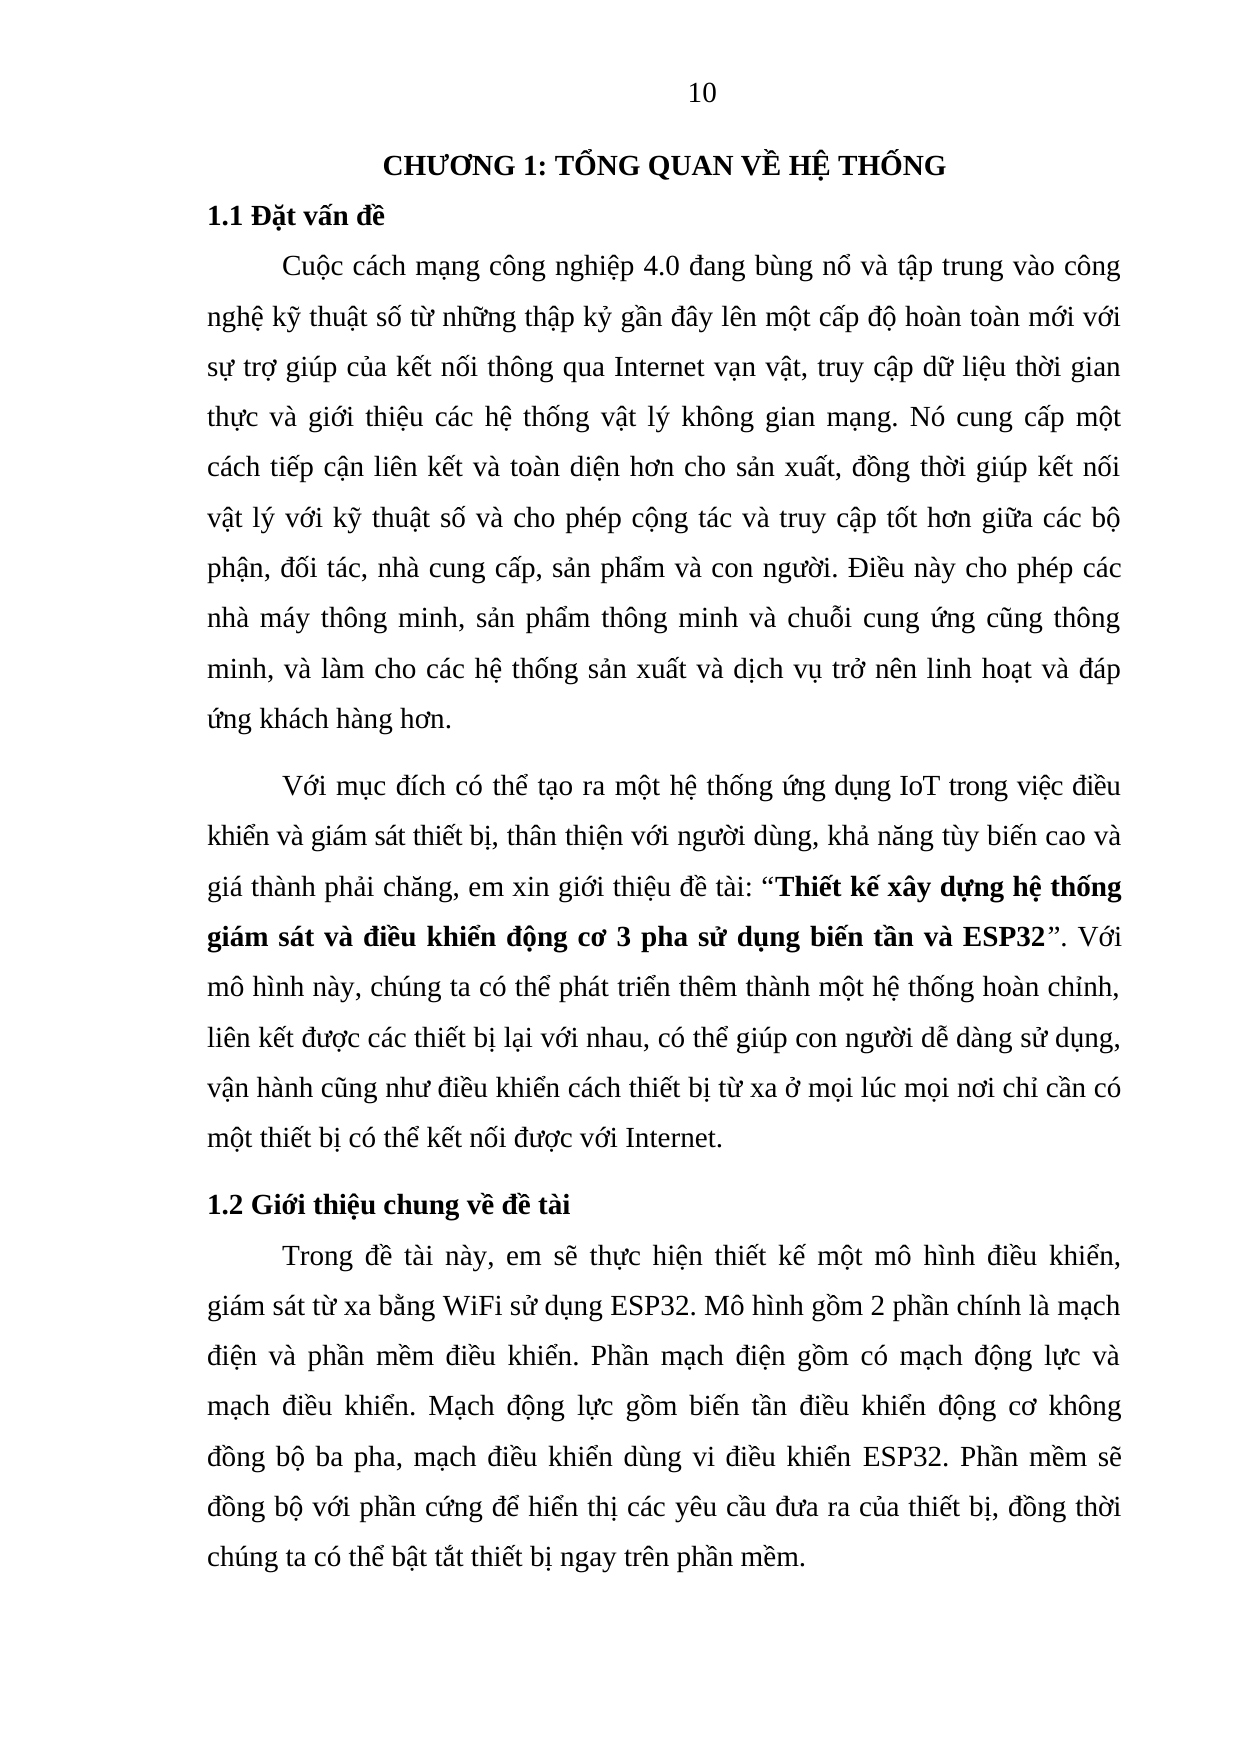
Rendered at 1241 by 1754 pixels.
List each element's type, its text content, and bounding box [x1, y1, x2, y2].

text Cuộc cách mạng công nghiệp 4.0 đang bùng nổ và tập trung vào công nghệ kỹ thuật số từ những thập kỷ gần đây lên một cấp độ hoàn toàn mới với sự trợ giúp của kết nối thông qua Internet vạn vật, truy cập dữ liệu thời gian thực và giới thiệu các hệ thống vật lý không gian mạng. Nó cung cấp một cách tiếp cận liên kết và toàn diện hơn cho sản xuất, đồng thời giúp kết nối vật lý với kỹ thuật số và cho phép cộng tác và truy cập tốt hơn giữa các bộ phận, đối tác, nhà cung cấp, sản phẩm và con người. Điều này cho phép các nhà máy thông minh, sản phẩm thông minh và chuỗi cung ứng cũng thông minh, và làm cho các hệ thống sản xuất và dịch vụ trở nên linh hoạt và đáp ứng khách hàng hơn. [207, 248, 1122, 735]
subtitle Giới thiệu chung về đề tài [207, 1187, 1122, 1221]
subtitle TỔNG QUAN VỀ HỆ THỐNG [207, 148, 1122, 181]
text Trong đề tài này, em sẽ thực hiện thiết kế một mô hình điều khiển, giám sát từ xa bằng WiFi sử dụng ESP32. Mô hình gồm 2 phần chính là mạch điện và phần mềm điều khiển. Phần mạch điện gồm có mạch động lực và mạch điều khiển. Mạch động lực gồm biến tần điều khiển động cơ không đồng bộ ba pha, mạch điều khiển dùng vi điều khiển ESP32. Phần mềm sẽ đồng bộ với phần cứng để hiển thị các yêu cầu đưa ra của thiết bị, đồng thời chúng ta có thể bật tắt thiết bị ngay trên phần mềm. [207, 1238, 1122, 1573]
text Với mục đích có thể tạo ra một hệ thống ứng dụng IoT trong việc điều khiển và giám sát thiết bị, thân thiện với người dùng, khả năng tùy biến cao và giá thành phải chăng, em xin giới thiệu đề tài: “Thiết kế xây dựng hệ thống giám sát và điều khiển động cơ 3 pha sử dụng biến tần và ESP32”. Với mô hình này, chúng ta có thể phát triển thêm thành một hệ thống hoàn chỉnh, liên kết được các thiết bị lại với nhau, có thể giúp con người dễ dàng sử dụng, vận hành cũng như điều khiển cách thiết bị từ xa ở mọi lúc mọi nơi chỉ cần có một thiết bị có thể kết nối được với Internet. [207, 768, 1122, 1154]
subtitle Đặt vấn đề [207, 198, 1122, 232]
